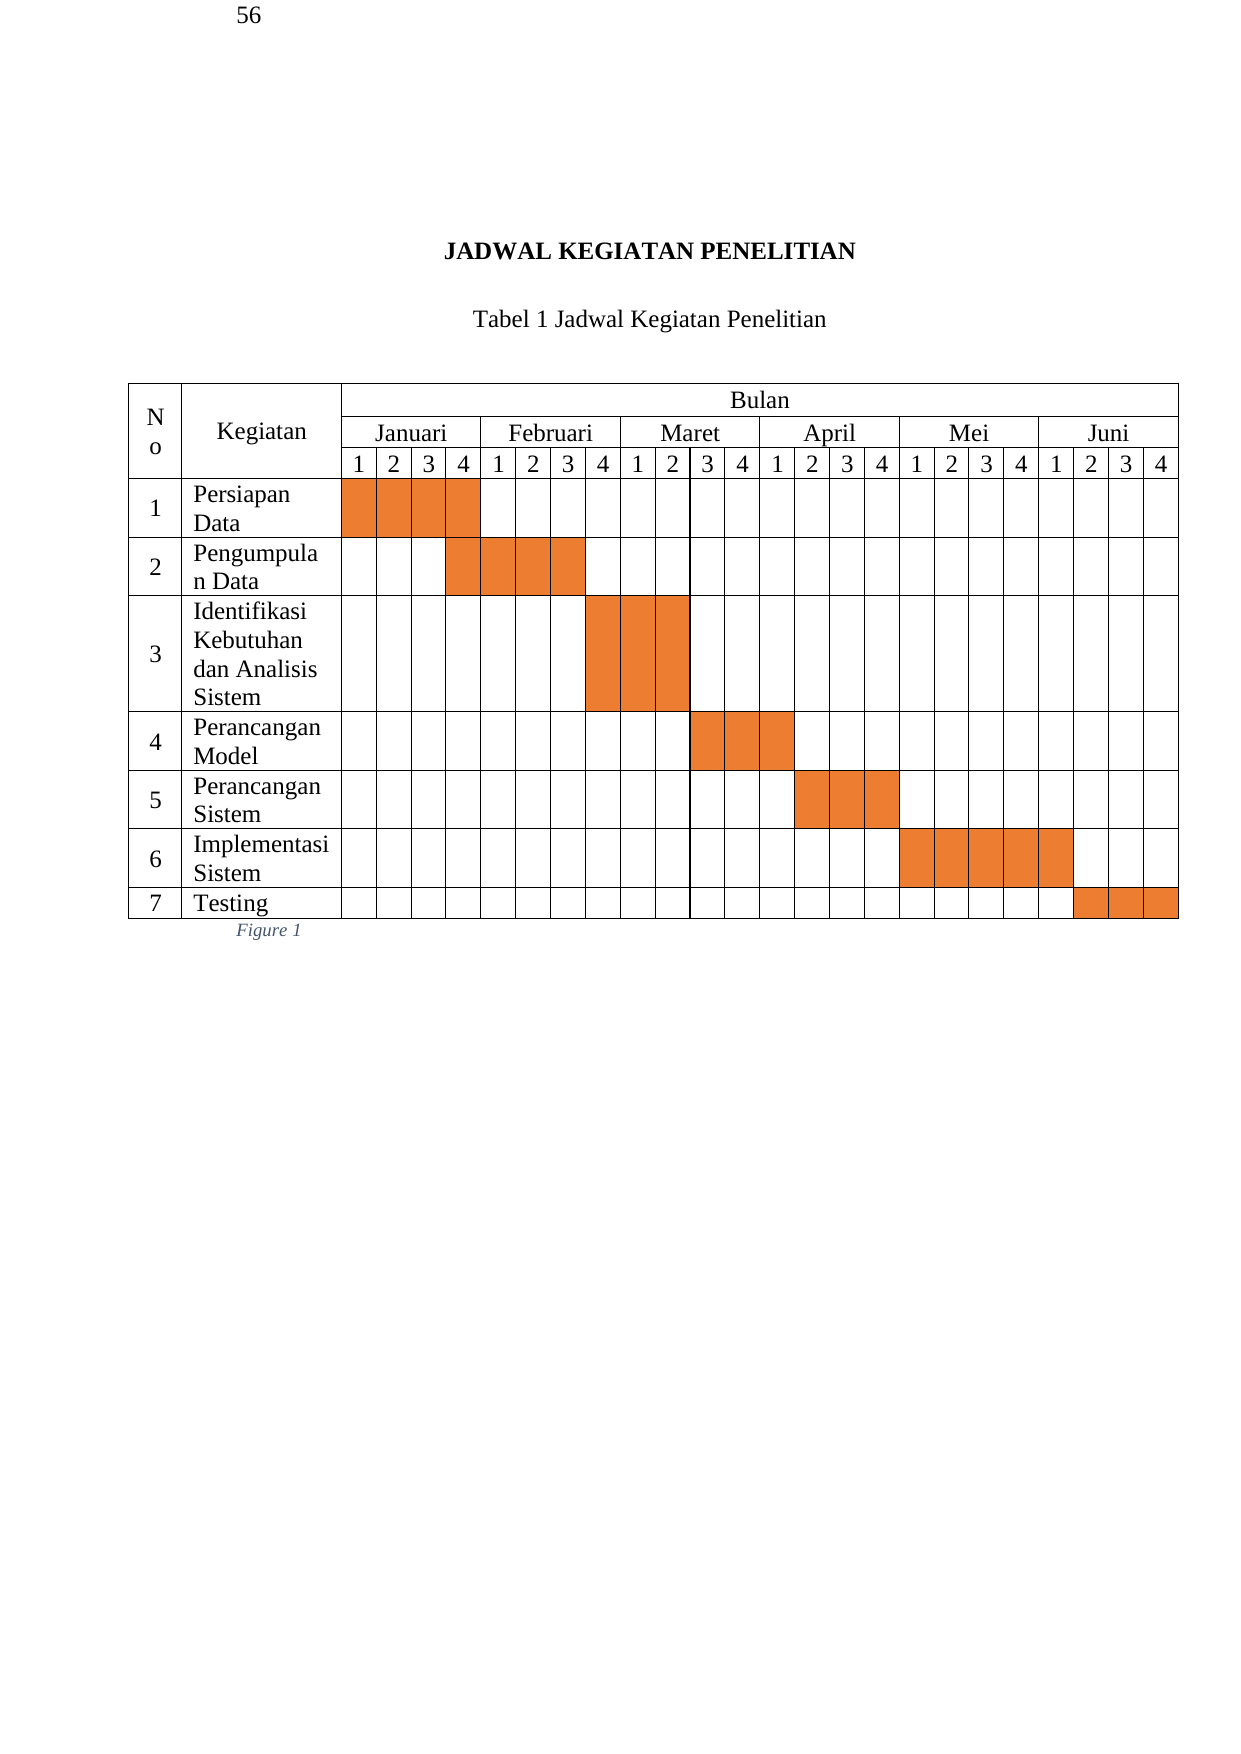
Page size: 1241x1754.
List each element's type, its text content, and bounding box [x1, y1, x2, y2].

table_cell [795, 479, 829, 537]
table_cell Identifikasi Kebutuhan dan Analisis Sistem [182, 596, 341, 711]
table_cell [760, 888, 794, 918]
table_cell [1039, 829, 1073, 887]
table_cell [1004, 829, 1038, 887]
table_cell [481, 829, 515, 887]
table_cell [830, 829, 864, 887]
table_cell [760, 771, 794, 828]
table_cell [865, 479, 899, 537]
table_cell 3 [412, 448, 445, 478]
table_cell [377, 596, 411, 711]
subtitle JADWAL KEGIATAN PENELITIAN [236, 236, 1063, 265]
table_cell [969, 538, 1003, 595]
table_cell [830, 538, 864, 595]
table_cell Mei [900, 417, 1038, 447]
table_cell Implementasi Sistem [182, 829, 341, 887]
table_cell [342, 712, 376, 770]
table_cell [446, 596, 480, 711]
table_cell [481, 538, 515, 595]
table_cell [446, 888, 480, 918]
text Figure 2 [236, 919, 1063, 940]
table_cell [725, 771, 759, 828]
table_cell 4 [446, 448, 480, 478]
table_cell [865, 712, 899, 770]
table_cell [935, 712, 968, 770]
table_cell 1 [900, 448, 934, 478]
table_cell [656, 479, 689, 537]
table_cell [900, 596, 934, 711]
table_cell Perancangan Model [182, 712, 341, 770]
table_cell [691, 596, 724, 711]
table_cell [446, 538, 480, 595]
table_cell [621, 888, 655, 918]
table_cell [586, 771, 620, 828]
table_cell Testing [182, 888, 341, 918]
table_cell [656, 888, 689, 918]
table_cell [830, 479, 864, 537]
table_cell [900, 829, 934, 887]
table_cell 4 [129, 712, 181, 770]
table_cell [760, 712, 794, 770]
table_cell 2 [935, 448, 968, 478]
table_cell [1144, 538, 1178, 595]
table_cell [1144, 771, 1178, 828]
table_cell [795, 888, 829, 918]
table_cell [691, 479, 724, 537]
table_cell [830, 596, 864, 711]
table_cell [342, 479, 376, 537]
table_cell [725, 712, 759, 770]
table_cell [621, 596, 655, 711]
table_cell [725, 888, 759, 918]
table_cell [446, 479, 480, 537]
table_cell [342, 596, 376, 711]
table_cell [900, 479, 934, 537]
table_cell [342, 771, 376, 828]
table_cell [725, 596, 759, 711]
table_cell [446, 829, 480, 887]
table_cell [1109, 829, 1143, 887]
table_cell Juni [1039, 417, 1178, 447]
table_cell [656, 596, 689, 711]
table_cell [691, 829, 724, 887]
table_cell [1039, 479, 1073, 537]
table_cell [621, 829, 655, 887]
table_cell Maret [621, 417, 759, 447]
table_cell [516, 596, 550, 711]
table_cell [900, 712, 934, 770]
table_cell [1004, 712, 1038, 770]
table_cell [551, 538, 585, 595]
table_cell [865, 538, 899, 595]
table_cell [1074, 771, 1108, 828]
table_cell [621, 479, 655, 537]
table_cell [586, 829, 620, 887]
table_cell [795, 538, 829, 595]
table_cell [551, 596, 585, 711]
table_cell [412, 538, 445, 595]
table_cell [865, 888, 899, 918]
table_cell [1074, 712, 1108, 770]
table_cell [412, 596, 445, 711]
table_cell [795, 829, 829, 887]
table_cell [935, 888, 968, 918]
table_cell [481, 888, 515, 918]
table_cell Pengumpulan Data [182, 538, 341, 595]
table_cell [1144, 888, 1178, 918]
table_cell [865, 829, 899, 887]
table_cell [586, 712, 620, 770]
table_cell [1074, 596, 1108, 711]
table_cell [1144, 596, 1178, 711]
text Tabel 1 Jadwal Kegiatan Penelitian [236, 304, 1063, 333]
table_cell [481, 712, 515, 770]
table_cell [656, 712, 689, 770]
table_cell [1109, 888, 1143, 918]
table_cell [900, 538, 934, 595]
table_cell 3 [1109, 448, 1143, 478]
table_cell Februari [481, 417, 620, 447]
table_cell [691, 712, 724, 770]
table_cell [1074, 479, 1108, 537]
table_cell [1109, 712, 1143, 770]
table_cell [760, 596, 794, 711]
table_cell [969, 888, 1003, 918]
table_cell 3 [691, 448, 724, 478]
table_cell [1004, 479, 1038, 537]
table_cell 1 [481, 448, 515, 478]
table_cell [516, 479, 550, 537]
table_cell [551, 829, 585, 887]
table_cell [586, 596, 620, 711]
table_cell [377, 538, 411, 595]
table_cell [412, 888, 445, 918]
table_cell [795, 712, 829, 770]
table_cell 2 [129, 538, 181, 595]
table_cell [551, 888, 585, 918]
table_cell [481, 479, 515, 537]
table_cell [516, 771, 550, 828]
table_cell [1109, 538, 1143, 595]
table_cell [551, 712, 585, 770]
table_cell [446, 712, 480, 770]
table_cell [1109, 479, 1143, 537]
table_cell [586, 888, 620, 918]
table_cell [935, 538, 968, 595]
table_cell [935, 479, 968, 537]
table_cell [969, 596, 1003, 711]
table_header No [129, 384, 181, 478]
table_cell [656, 771, 689, 828]
table_cell [969, 829, 1003, 887]
table_cell [725, 479, 759, 537]
table_cell [865, 771, 899, 828]
table_cell [516, 888, 550, 918]
table_cell 2 [516, 448, 550, 478]
table_cell Januari [342, 417, 480, 447]
table_cell 5 [129, 771, 181, 828]
table_cell [516, 829, 550, 887]
table_cell [900, 771, 934, 828]
table_cell [865, 596, 899, 711]
table_cell 1 [1039, 448, 1073, 478]
table_cell 2 [377, 448, 411, 478]
table_cell [935, 829, 968, 887]
table_cell 4 [586, 448, 620, 478]
table_cell [551, 771, 585, 828]
table_cell 1 [342, 448, 376, 478]
table_cell [586, 479, 620, 537]
table_cell [1144, 479, 1178, 537]
table_cell [516, 538, 550, 595]
table_cell [830, 888, 864, 918]
table_cell [760, 538, 794, 595]
table_cell [1144, 829, 1178, 887]
table_cell [1004, 888, 1038, 918]
table_cell [656, 829, 689, 887]
table_cell [969, 771, 1003, 828]
table_cell [1039, 771, 1073, 828]
table_cell 2 [656, 448, 689, 478]
table_cell [795, 596, 829, 711]
table_cell [830, 771, 864, 828]
table_cell [342, 829, 376, 887]
table_cell 4 [725, 448, 759, 478]
table_cell 3 [969, 448, 1003, 478]
table_cell 7 [129, 888, 181, 918]
table_cell [1074, 538, 1108, 595]
table_cell [795, 771, 829, 828]
table_cell [342, 538, 376, 595]
table_cell 1 [621, 448, 655, 478]
table_cell [621, 712, 655, 770]
table_cell [830, 712, 864, 770]
table_cell [1144, 712, 1178, 770]
table_cell [935, 596, 968, 711]
table_cell [1074, 888, 1108, 918]
table_cell 4 [865, 448, 899, 478]
table_cell [969, 712, 1003, 770]
table_cell [412, 712, 445, 770]
table_cell [621, 771, 655, 828]
table_cell 3 [830, 448, 864, 478]
table_cell [551, 479, 585, 537]
table_cell [446, 771, 480, 828]
table_cell [1109, 771, 1143, 828]
table_cell 4 [1004, 448, 1038, 478]
table_cell April [760, 417, 899, 447]
table_cell [586, 538, 620, 595]
table_cell [760, 829, 794, 887]
table_cell Persiapan Data [182, 479, 341, 537]
table_cell [1004, 538, 1038, 595]
table_cell [1004, 771, 1038, 828]
table_cell [1004, 596, 1038, 711]
table_cell Perancangan Sistem [182, 771, 341, 828]
table_cell [1039, 538, 1073, 595]
table_cell 3 [551, 448, 585, 478]
table_cell [725, 829, 759, 887]
table_cell [1074, 829, 1108, 887]
table_cell [377, 888, 411, 918]
table_cell [377, 771, 411, 828]
table_cell [412, 829, 445, 887]
table_header Kegiatan [182, 384, 341, 478]
table_cell [1039, 596, 1073, 711]
table_cell [656, 538, 689, 595]
table_cell 1 [129, 479, 181, 537]
table_cell [725, 538, 759, 595]
table_cell [481, 771, 515, 828]
table_cell [900, 888, 934, 918]
table_cell 6 [129, 829, 181, 887]
table_cell [935, 771, 968, 828]
table_cell [1039, 888, 1073, 918]
table_cell [377, 479, 411, 537]
table_cell 2 [795, 448, 829, 478]
table_cell [412, 771, 445, 828]
table_cell 2 [1074, 448, 1108, 478]
table_cell [621, 538, 655, 595]
table_cell [691, 888, 724, 918]
table_cell 3 [129, 596, 181, 711]
table_cell [969, 479, 1003, 537]
table_cell [760, 479, 794, 537]
table_cell [691, 538, 724, 595]
table_cell 4 [1144, 448, 1178, 478]
table_cell [342, 888, 376, 918]
table_cell [377, 712, 411, 770]
table_cell [1039, 712, 1073, 770]
table_cell [377, 829, 411, 887]
table_header Bulan [342, 384, 1178, 416]
table_cell [412, 479, 445, 537]
table_cell 1 [760, 448, 794, 478]
table_cell [516, 712, 550, 770]
table_cell [481, 596, 515, 711]
table_cell [1109, 596, 1143, 711]
table_cell [691, 771, 724, 828]
